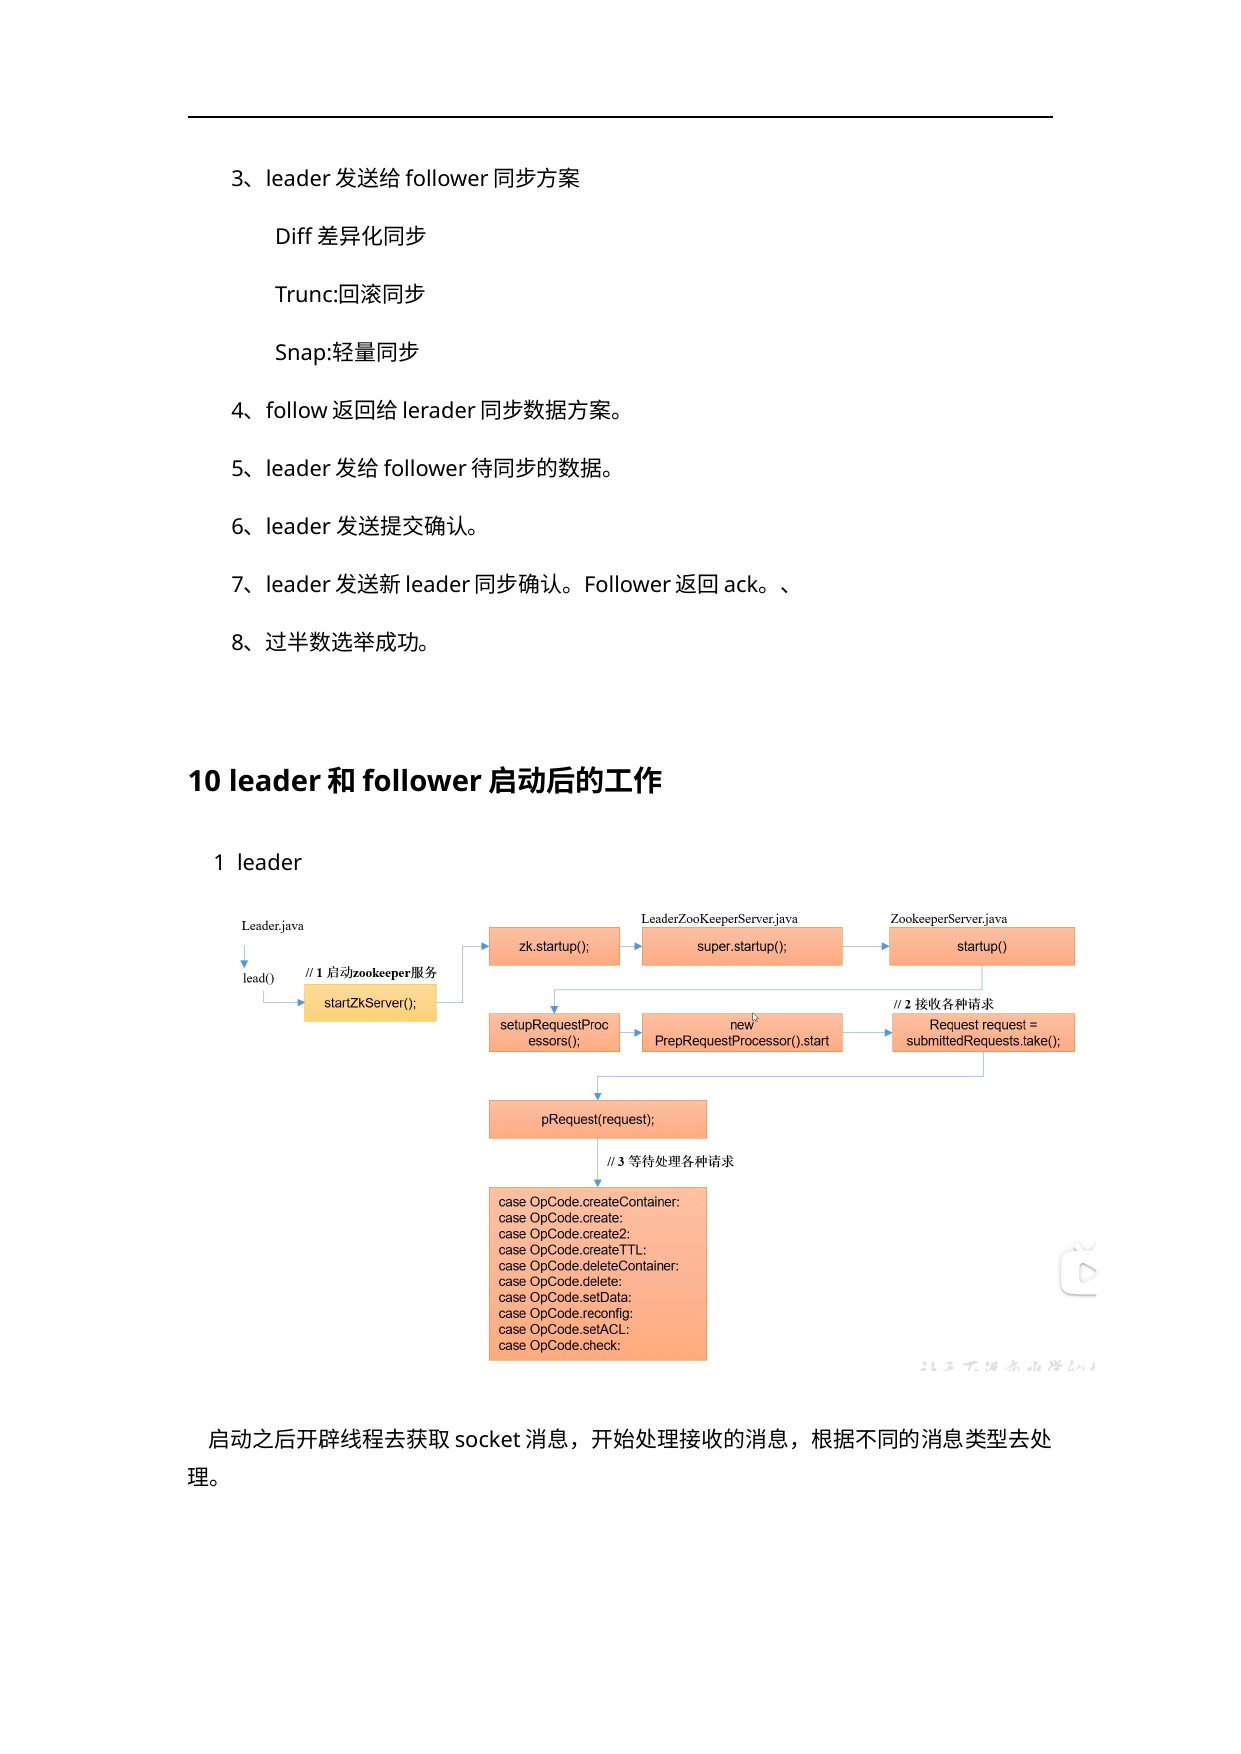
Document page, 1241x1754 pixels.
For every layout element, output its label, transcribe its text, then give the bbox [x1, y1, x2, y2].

text 3、leader发送给follower同步方案 [187, 161, 1053, 193]
text 启动之后开辟线程去获取socket消息，开始处理接收的消息，根据不同的消息类型去处理。 [187, 1422, 1053, 1492]
text 5、leader发给follower待同步的数据。 [187, 451, 1053, 483]
text 4、follow返回给lerader同步数据方案。 [187, 393, 1053, 425]
picture [231, 909, 1097, 1371]
text 7、leader发送新leader同步确认。Follower返回ack。、 [187, 567, 1053, 599]
text 6、leader 发送提交确认。 [187, 509, 1053, 541]
text Diff 差异化同步 [187, 218, 1053, 251]
subtitle leader [187, 845, 1053, 878]
text Snap:轻量同步 [187, 334, 1053, 367]
text Trunc:回滚同步 [187, 277, 1053, 309]
subtitle leader和follower启动后的工作 [187, 747, 1053, 812]
text 8、过半数选举成功。 [187, 625, 1053, 657]
